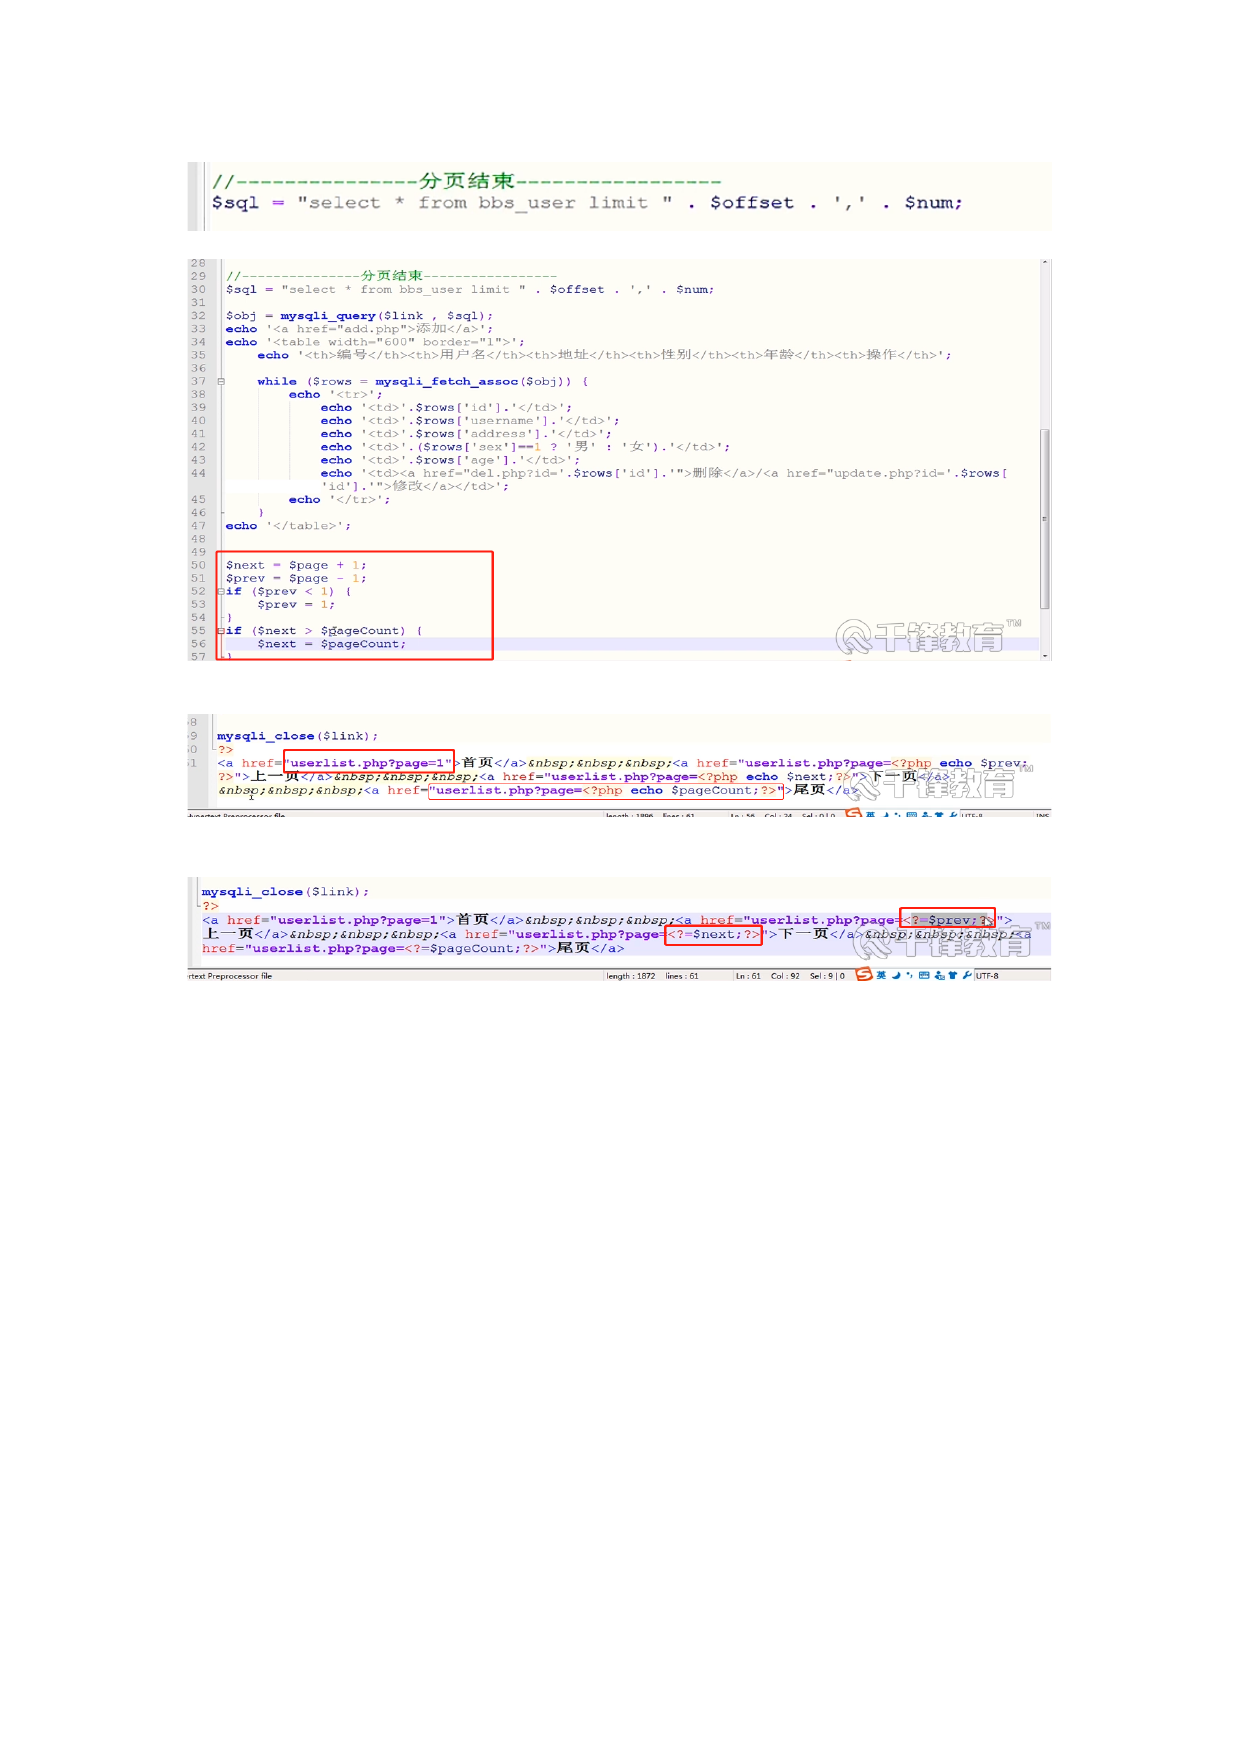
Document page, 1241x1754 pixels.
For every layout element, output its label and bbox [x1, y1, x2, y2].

picture [187, 162, 1052, 231]
picture [187, 877, 1052, 981]
picture [187, 714, 1052, 817]
picture [187, 259, 1052, 661]
